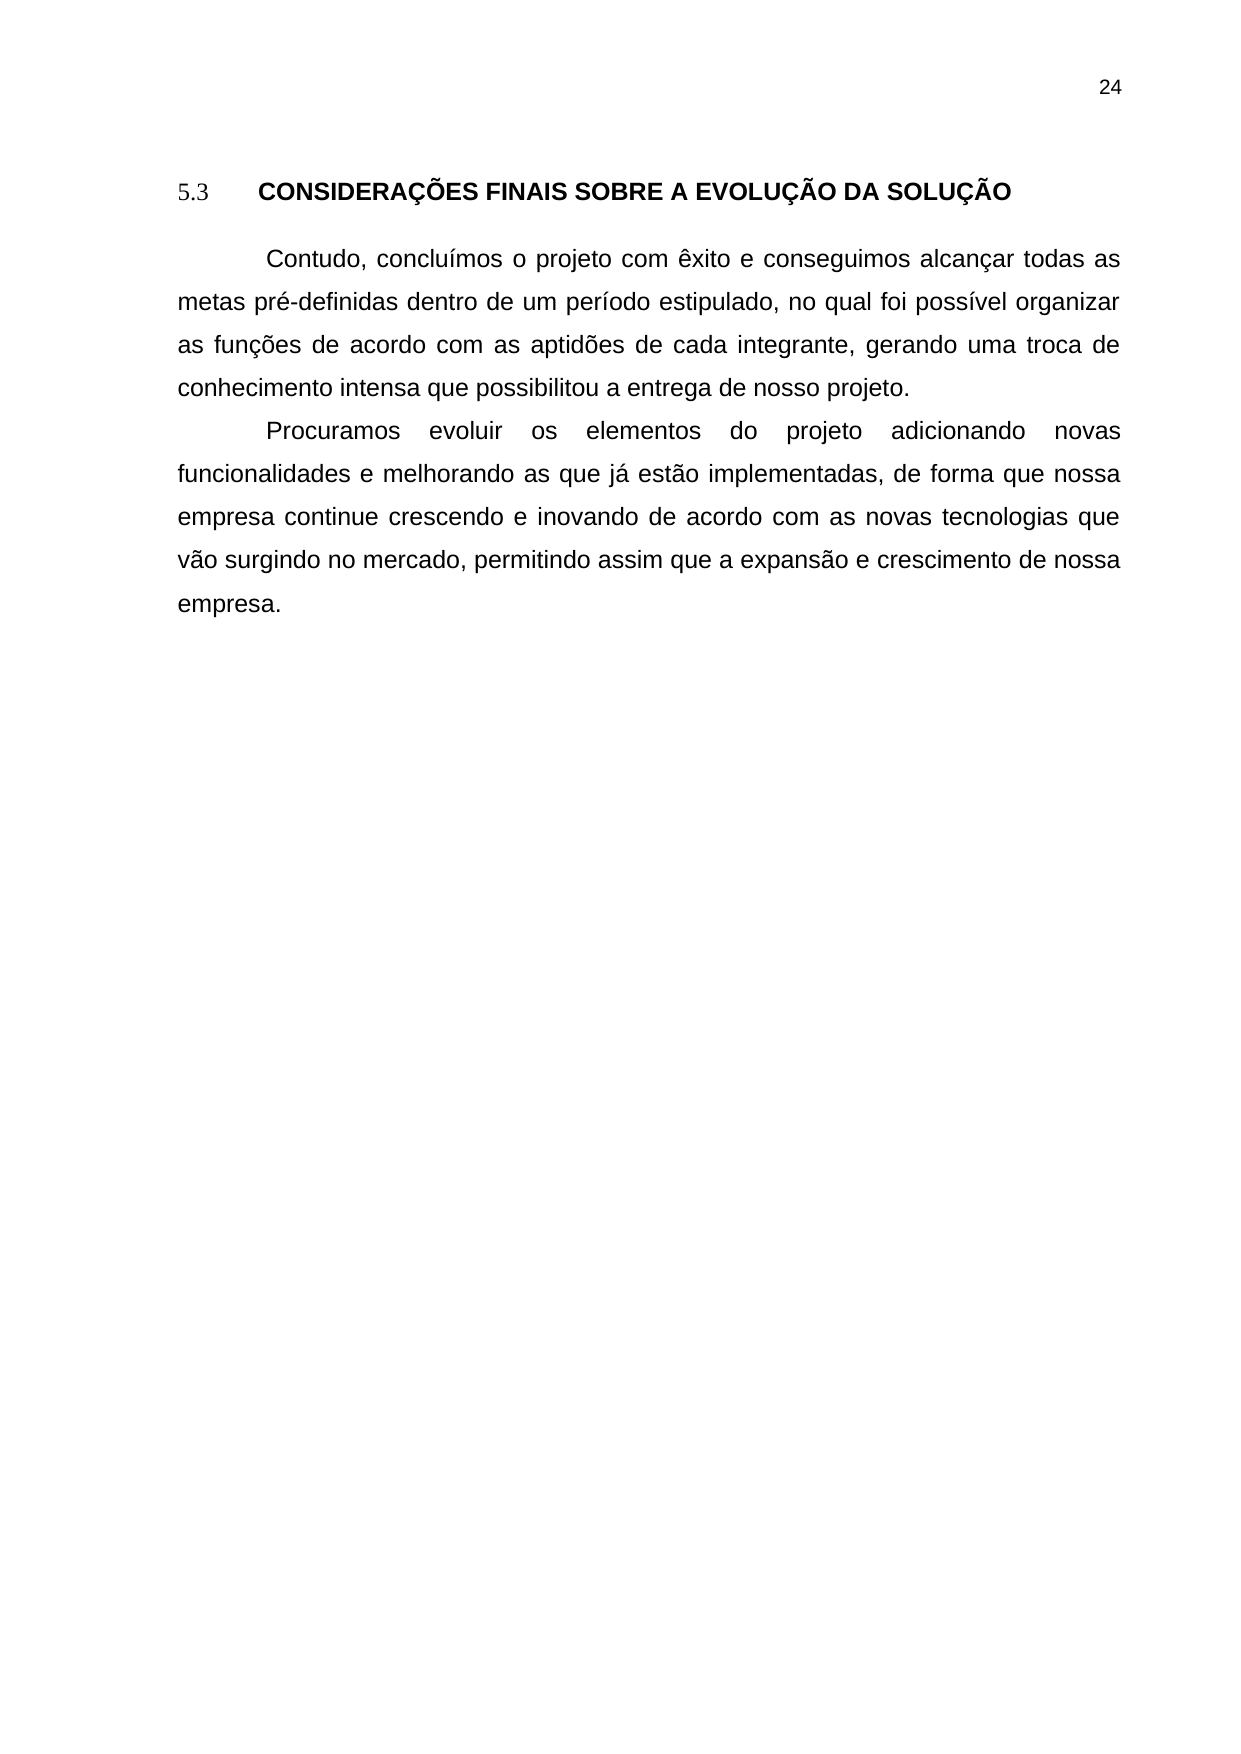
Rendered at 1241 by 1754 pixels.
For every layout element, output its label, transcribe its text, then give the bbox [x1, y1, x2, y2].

text Procuramos evoluir os elementos do projeto adicionando novas funcionalidades e melhorando as que já estão implementadas, de forma que nossa empresa continue crescendo e inovando de acordo com as novas tecnologias que vão surgindo no mercado, permitindo assim que a expansão e crescimento de nossa empresa. [177, 416, 1122, 617]
subtitle Considerações finais sobre A evolução da solução [177, 177, 1122, 206]
text Contudo, concluímos o projeto com êxito e conseguimos alcançar todas as metas pré-definidas dentro de um período estipulado, no qual foi possível organizar as funções de acordo com as aptidões de cada integrante, gerando uma troca de conhecimento intensa que possibilitou a entrega de nosso projeto. [177, 243, 1122, 402]
